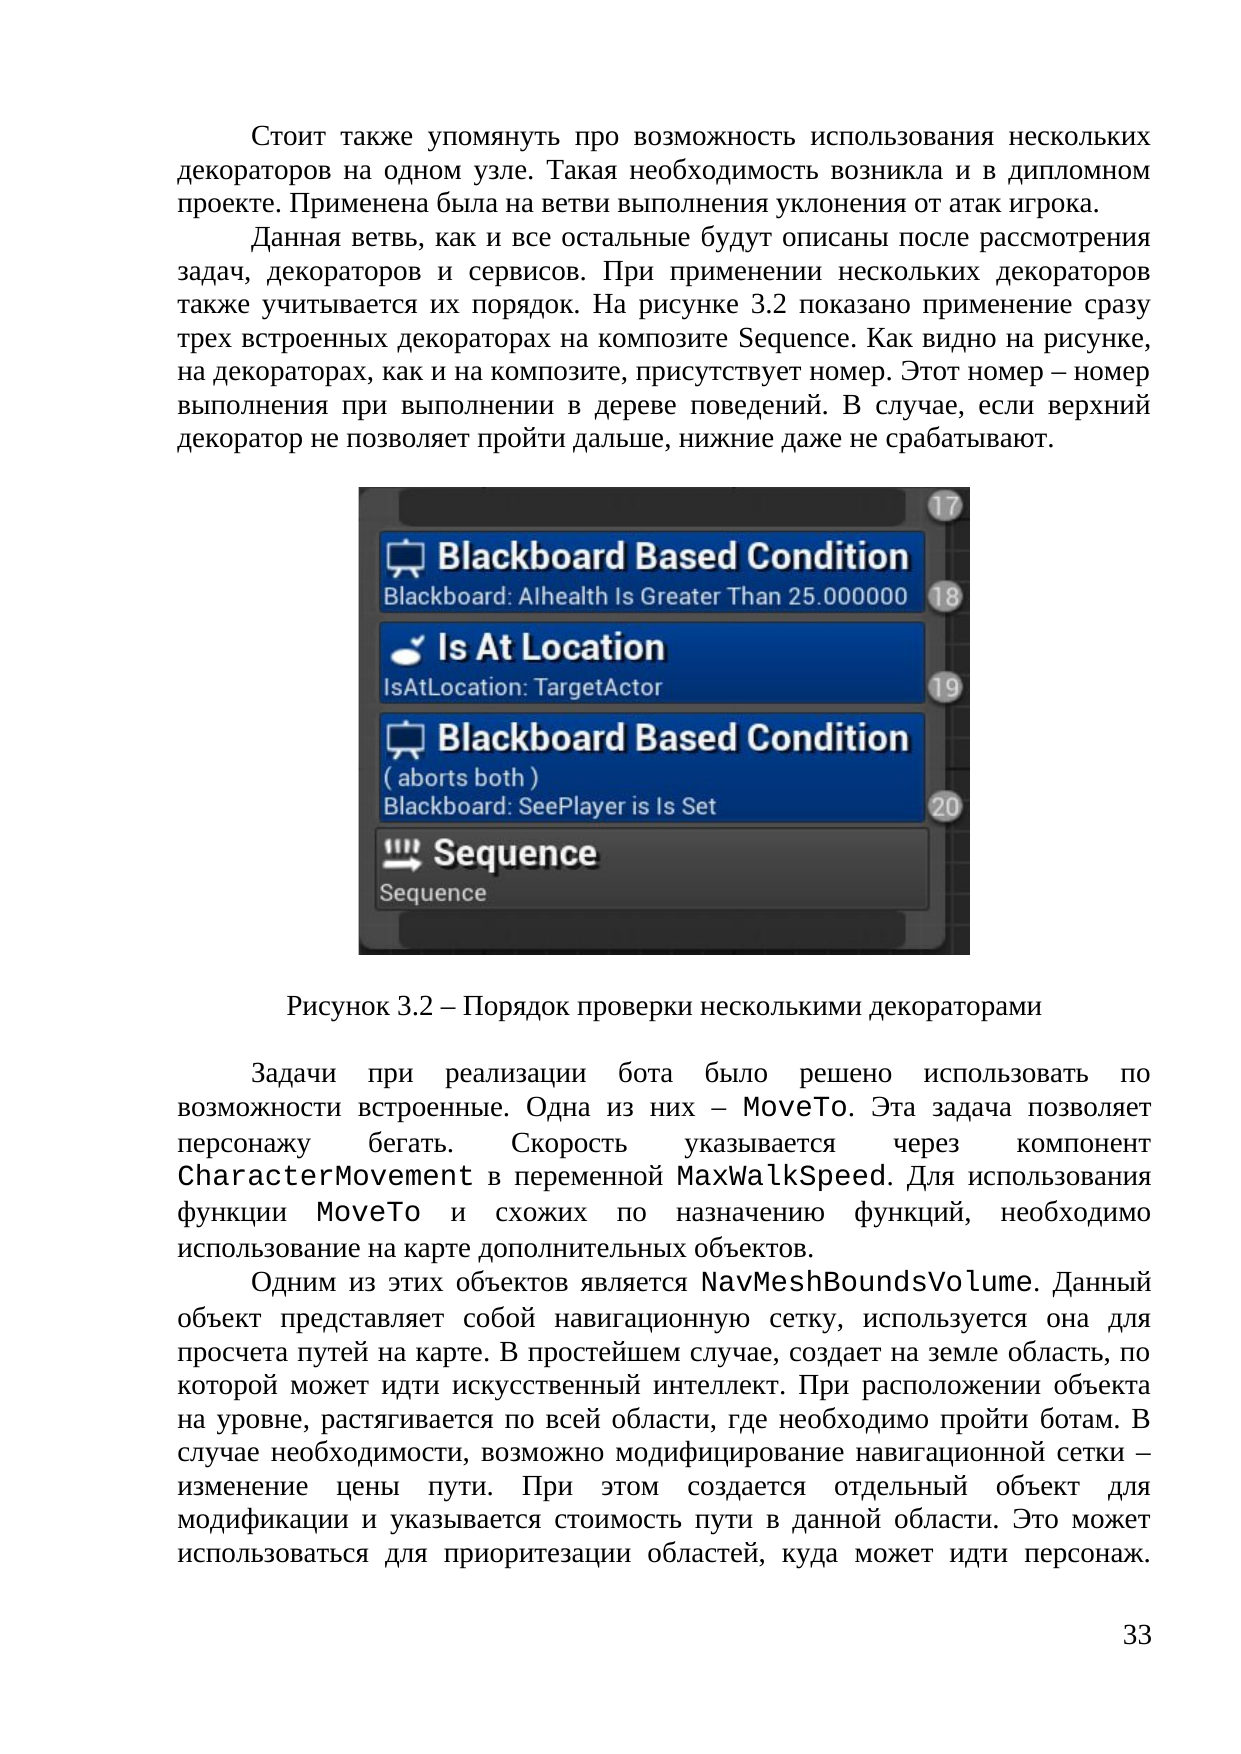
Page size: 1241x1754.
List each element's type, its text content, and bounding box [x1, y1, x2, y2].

text Данная ветвь, как и все остальные будут описаны после рассмотрения задач, декораторов и сервисов. При применении нескольких декораторов также учитывается их порядок. На рисунке 3.2 показано применение сразу трех встроенных декораторах на композите Sequence. Как видно на рисунке, на декораторах, как и на композите, присутствует номер. Этот номер – номер выполнения при выполнении в дереве поведений. В случае, если верхний декоратор не позволяет пройти дальше, нижние даже не срабатывают. [177, 219, 1152, 454]
picture [358, 487, 970, 955]
text Стоит также упомянуть про возможность использования нескольких декораторов на одном узле. Такая необходимость возникла и в дипломном проекте. Применена была на ветви выполнения уклонения от атак игрока. [177, 118, 1152, 219]
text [177, 1264, 1152, 1568]
text Рисунок 3.2 – Порядок проверки несколькими декораторами [177, 988, 1152, 1022]
text Задачи при реализации бота было решено использовать по возможности встроенные. Одна из них – MoveTo. Эта задача позволяет персонажу бегать. Скорость указывается через компонент CharacterMovement в переменной MaxWalkSpeed. Для использования функции MoveTo и схожих по назначению функций, необходимо использование на карте дополнительных объектов. [177, 1055, 1152, 1264]
